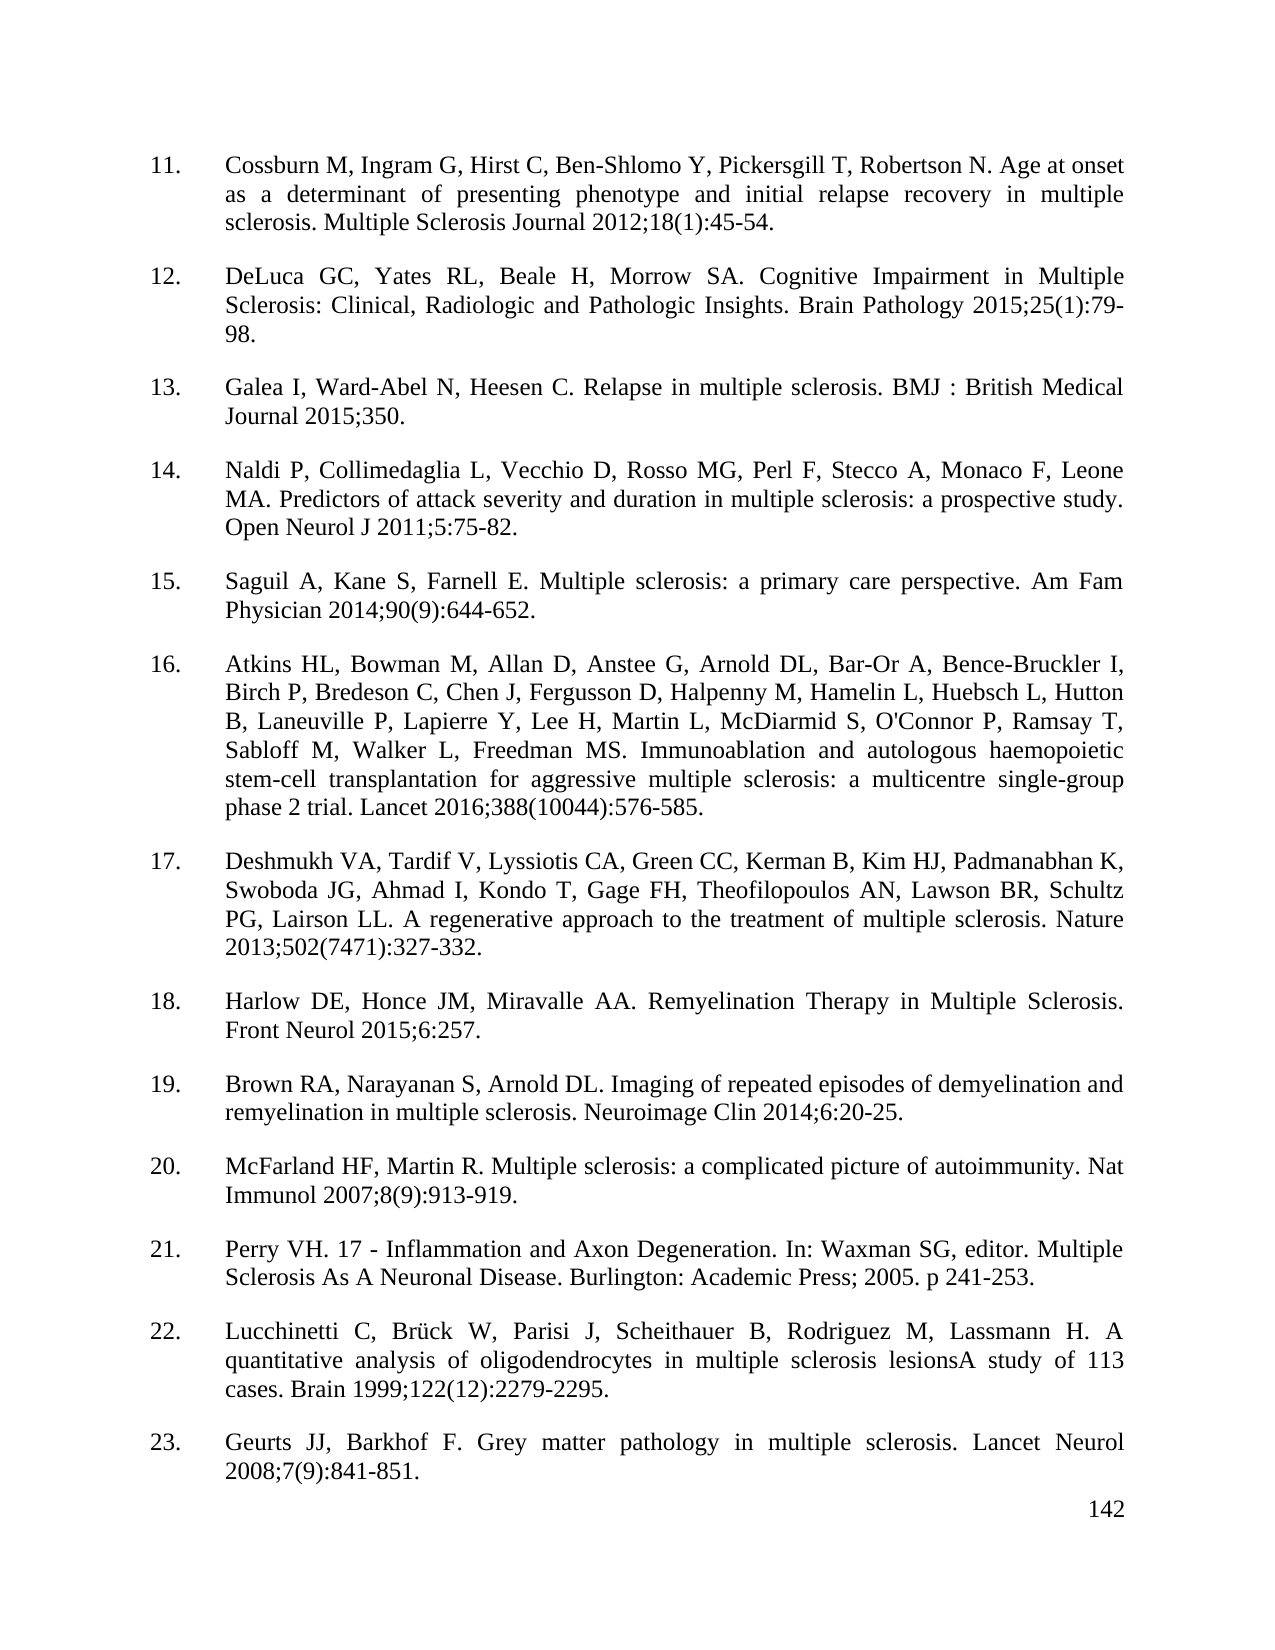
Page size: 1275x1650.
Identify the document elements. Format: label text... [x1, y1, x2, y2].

text 21. Perry VH. 17 - Inflammation and Axon Degeneration. In: Waxman SG, editor. Multiple Sclerosis As A Neuronal Disease. Burlington: Academic Press; 2005. p 241-253. [150, 1234, 1125, 1291]
text 23. Geurts JJ, Barkhof F. Grey matter pathology in multiple sclerosis. Lancet Neurol 2008;7(9):841-851. [150, 1427, 1125, 1485]
text 13. Galea I, Ward-Abel N, Heesen C. Relapse in multiple sclerosis. BMJ : British Medical Journal 2015;350. [150, 372, 1125, 430]
text 14. Naldi P, Collimedaglia L, Vecchio D, Rosso MG, Perl F, Stecco A, Monaco F, Leone MA. Predictors of attack severity and duration in multiple sclerosis: a prospective study. Open Neurol J 2011;5:75-82. [150, 455, 1125, 541]
text 11. Cossburn M, Ingram G, Hirst C, Ben-Shlomo Y, Pickersgill T, Robertson N. Age at onset as a determinant of presenting phenotype and initial relapse recovery in multiple sclerosis. Multiple Sclerosis Journal 2012;18(1):45-54. [150, 150, 1125, 236]
text 16. Atkins HL, Bowman M, Allan D, Anstee G, Arnold DL, Bar-Or A, Bence-Bruckler I, Birch P, Bredeson C, Chen J, Fergusson D, Halpenny M, Hamelin L, Huebsch L, Hutton B, Laneuville P, Lapierre Y, Lee H, Martin L, McDiarmid S, O'Connor P, Ramsay T, Sabloff M, Walker L, Freedman MS. Immunoablation and autologous haemopoietic stem-cell transplantation for aggressive multiple sclerosis: a multicentre single-group phase 2 trial. Lancet 2016;388(10044):576-585. [150, 649, 1125, 821]
text 20. McFarland HF, Martin R. Multiple sclerosis: a complicated picture of autoimmunity. Nat Immunol 2007;8(9):913-919. [150, 1151, 1125, 1209]
text 19. Brown RA, Narayanan S, Arnold DL. Imaging of repeated episodes of demyelination and remyelination in multiple sclerosis. Neuroimage Clin 2014;6:20-25. [150, 1069, 1125, 1126]
text 15. Saguil A, Kane S, Farnell E. Multiple sclerosis: a primary care perspective. Am Fam Physician 2014;90(9):644-652. [150, 566, 1125, 624]
text 12. DeLuca GC, Yates RL, Beale H, Morrow SA. Cognitive Impairment in Multiple Sclerosis: Clinical, Radiologic and Pathologic Insights. Brain Pathology 2015;25(1):79-98. [150, 261, 1125, 347]
text 18. Harlow DE, Honce JM, Miravalle AA. Remyelination Therapy in Multiple Sclerosis. Front Neurol 2015;6:257. [150, 986, 1125, 1044]
text 17. Deshmukh VA, Tardif V, Lyssiotis CA, Green CC, Kerman B, Kim HJ, Padmanabhan K, Swoboda JG, Ahmad I, Kondo T, Gage FH, Theofilopoulos AN, Lawson BR, Schultz PG, Lairson LL. A regenerative approach to the treatment of multiple sclerosis. Nature 2013;502(7471):327-332. [150, 846, 1125, 961]
text 22. Lucchinetti C, Brück W, Parisi J, Scheithauer B, Rodriguez M, Lassmann H. A quantitative analysis of oligodendrocytes in multiple sclerosis lesionsA study of 113 cases. Brain 1999;122(12):2279-2295. [150, 1316, 1125, 1402]
